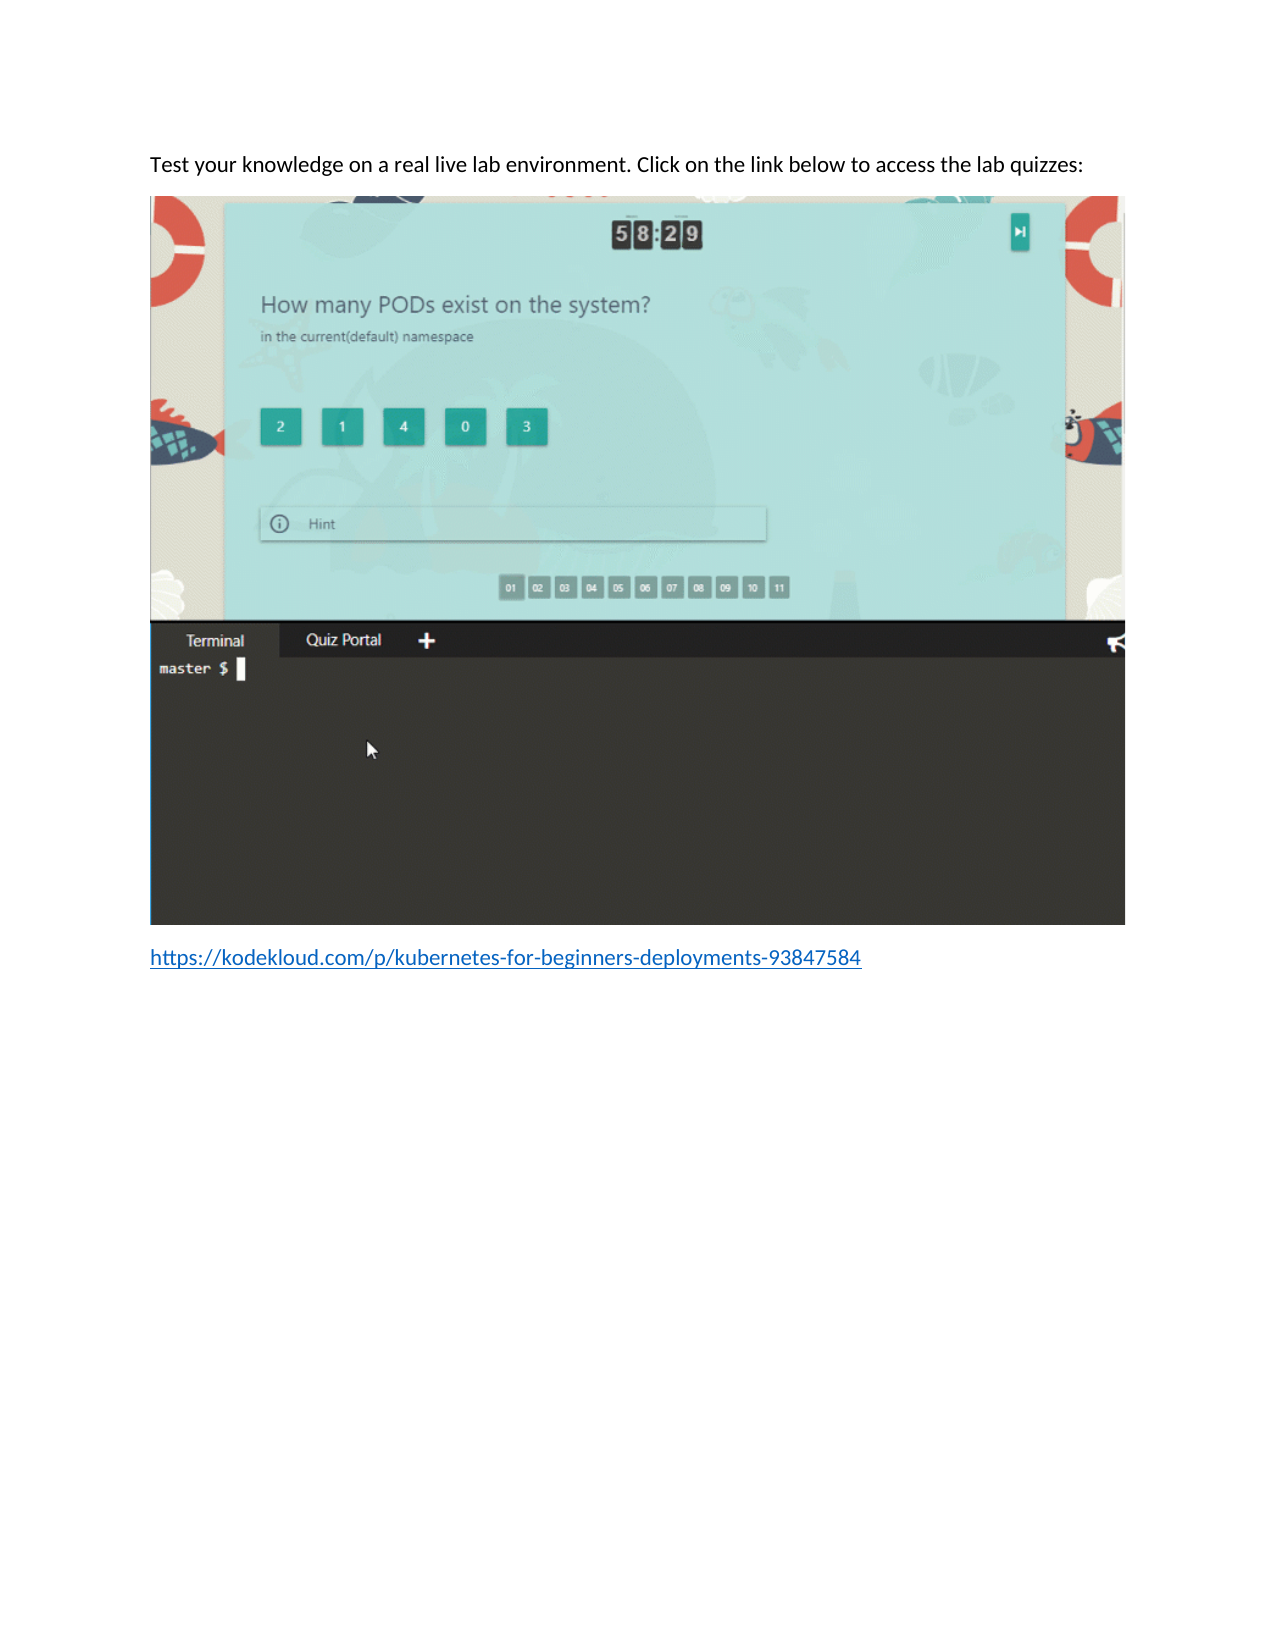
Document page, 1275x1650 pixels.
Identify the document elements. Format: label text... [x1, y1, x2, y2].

text https://kodekloud.com/p/kubernetes-for-beginners-deployments-93847584 [150, 943, 1125, 971]
picture [150, 196, 1125, 925]
text Test your knowledge on a real live lab environment. Click on the link below to access the lab quizzes: [150, 150, 1125, 178]
